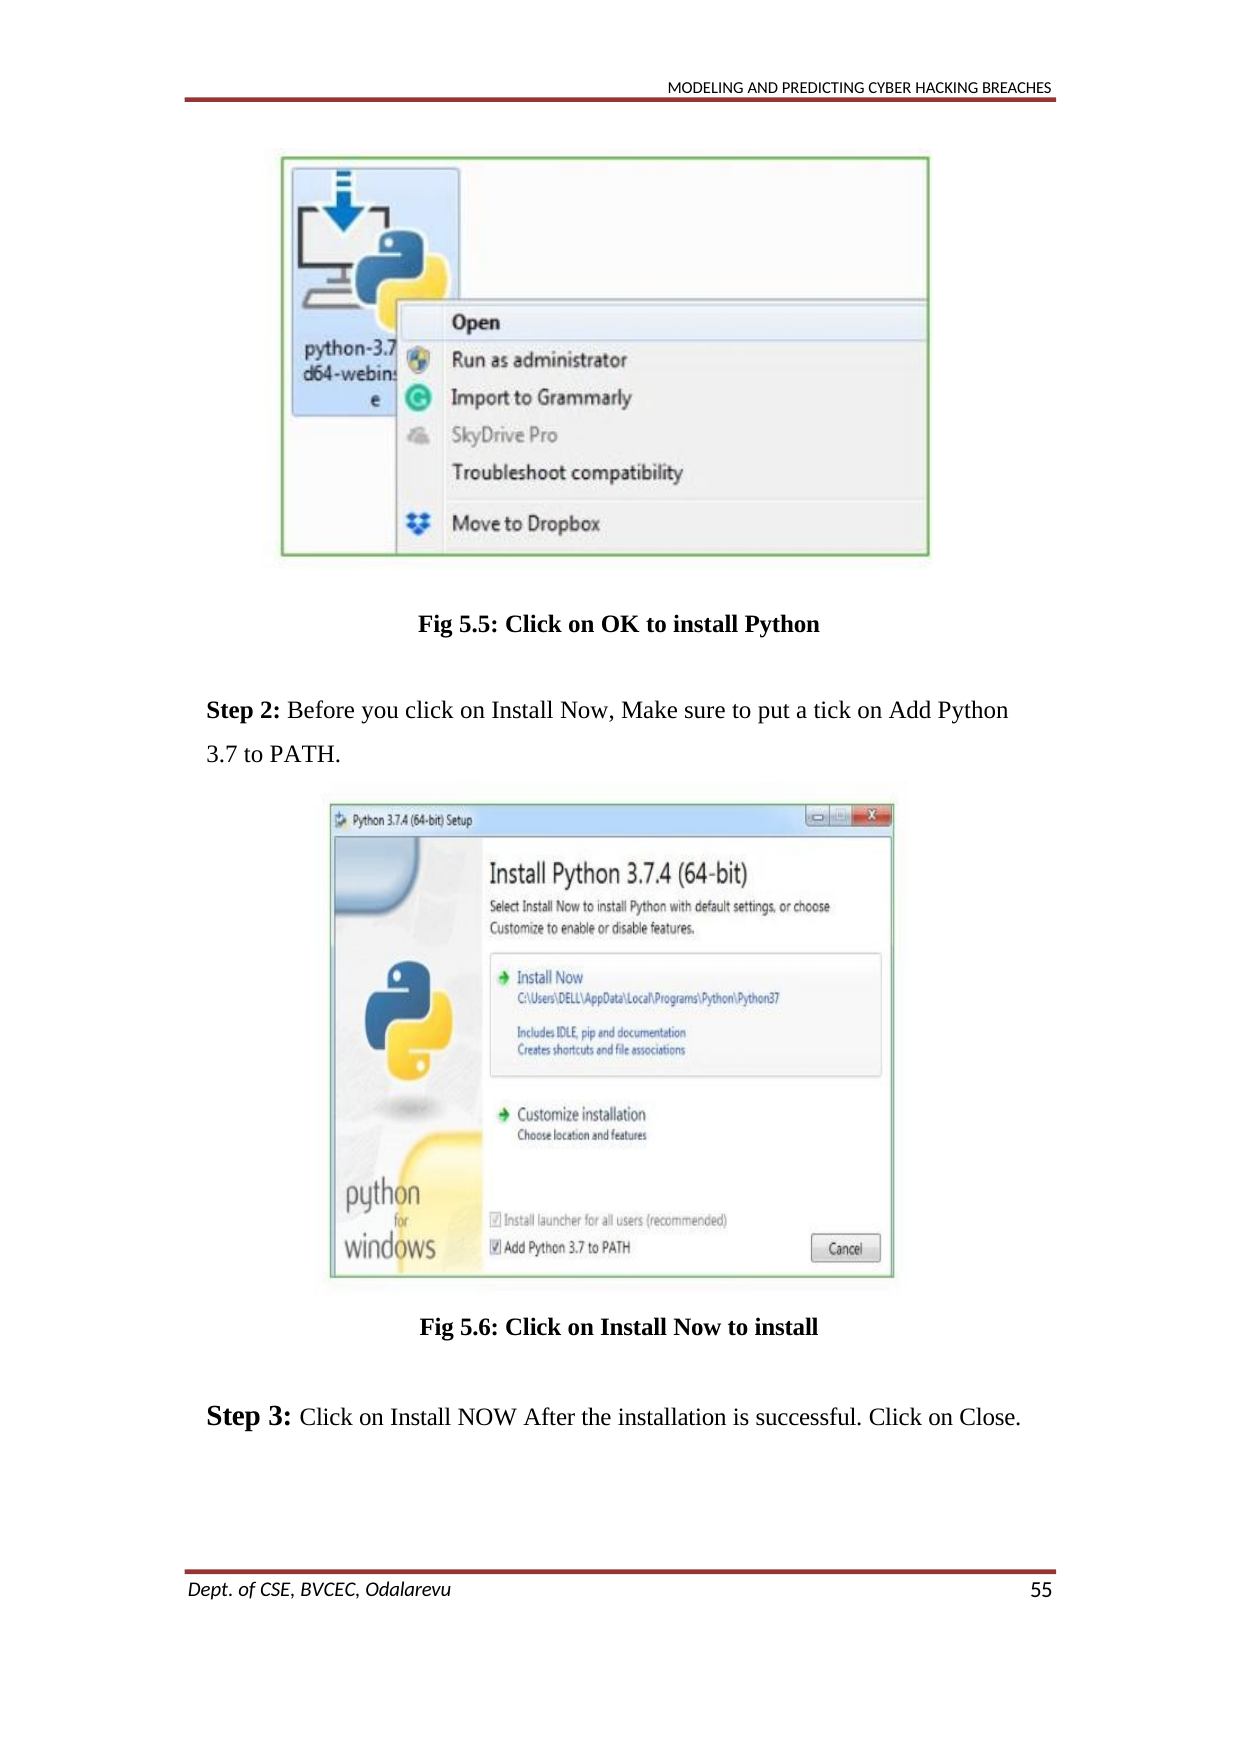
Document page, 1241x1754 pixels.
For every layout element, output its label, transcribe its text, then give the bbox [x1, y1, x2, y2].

text Step 3: Click on Install NOW After the installation is successful. Click on Close. [206, 1398, 1093, 1432]
text Fig 5.5: Click on OK to install Python [148, 609, 1090, 638]
text Step 2: Before you click on Install Now, Make sure to put a tick on Add Python 3.7 to PATH. [206, 696, 1021, 767]
picture [313, 781, 909, 1295]
picture [262, 148, 933, 570]
text Fig 5.6: Click on Install Now to install [148, 1312, 1090, 1341]
